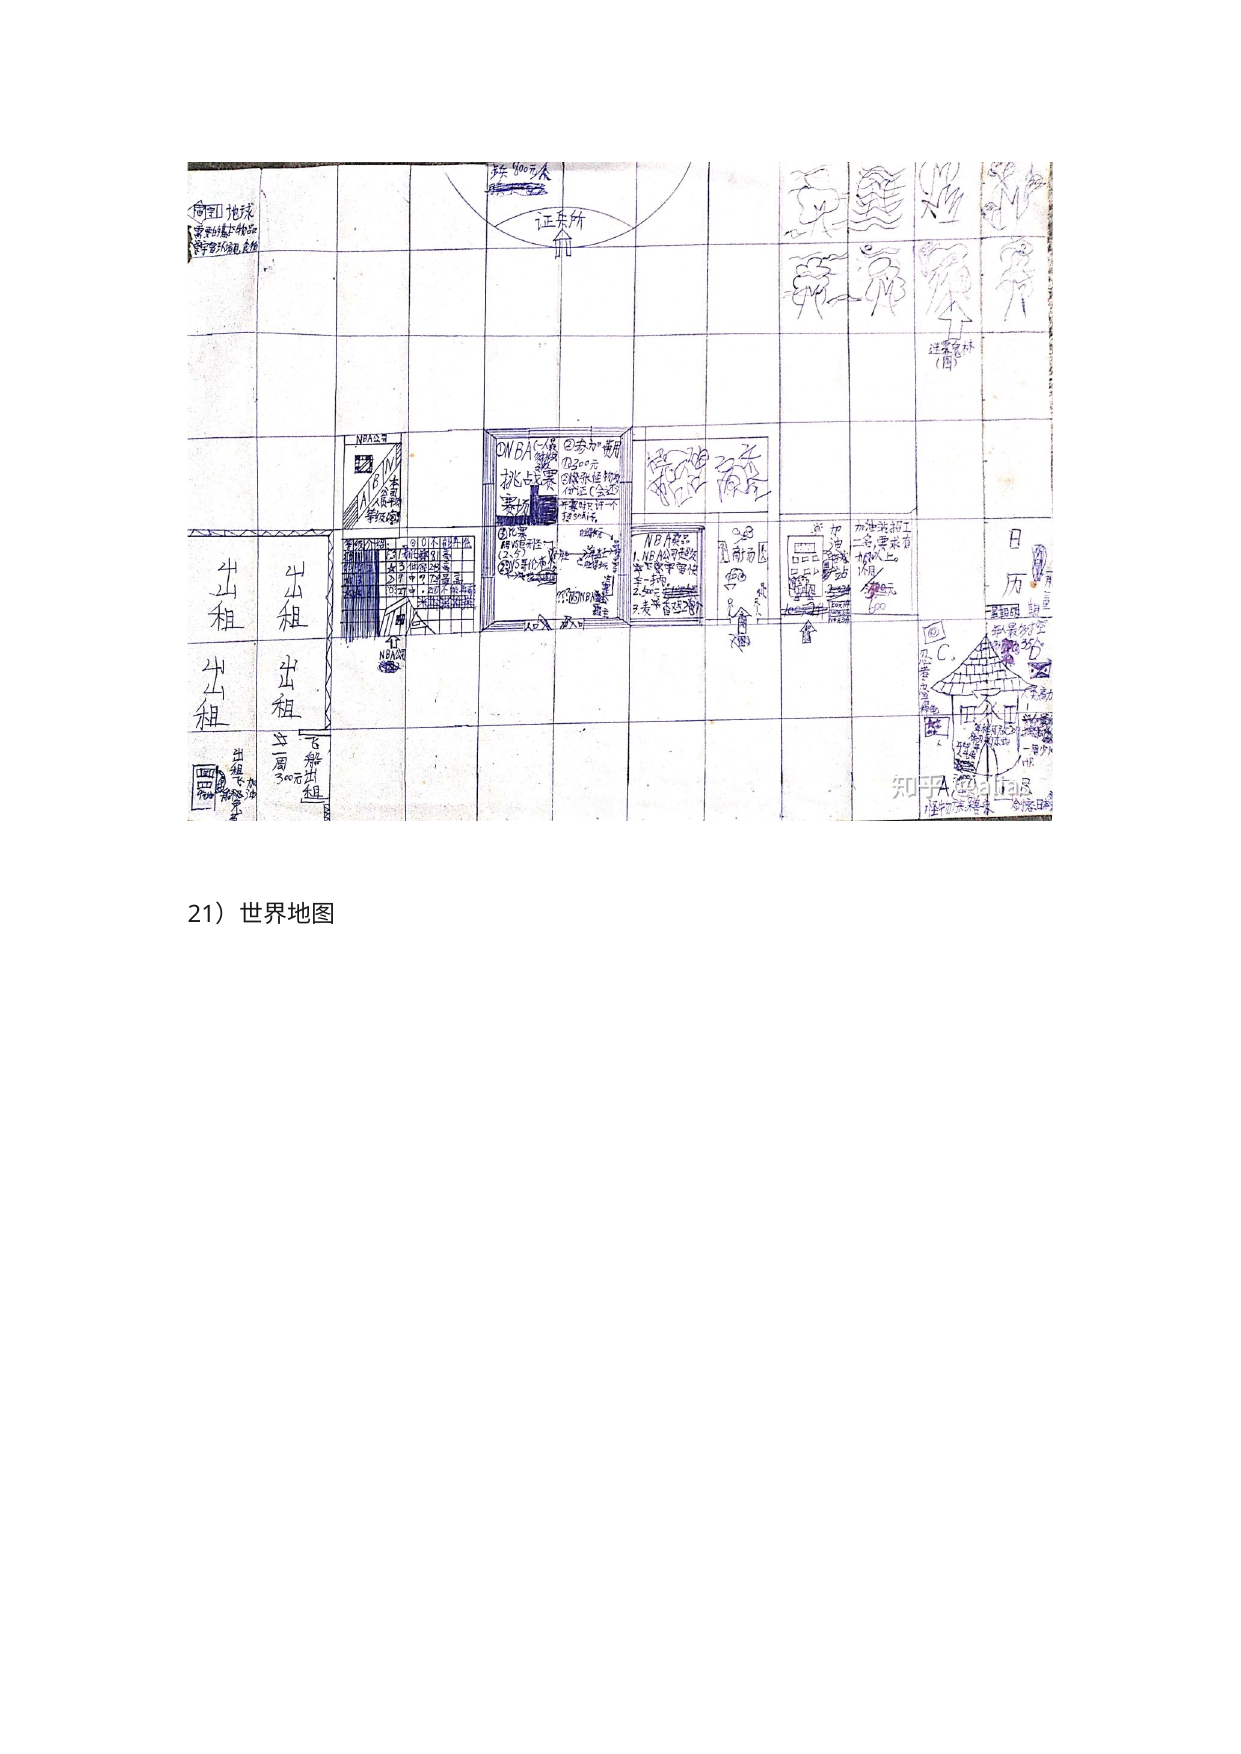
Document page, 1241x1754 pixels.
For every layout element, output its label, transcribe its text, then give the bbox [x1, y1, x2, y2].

text 21）世界地图 [187, 879, 1053, 944]
picture [187, 162, 1053, 821]
